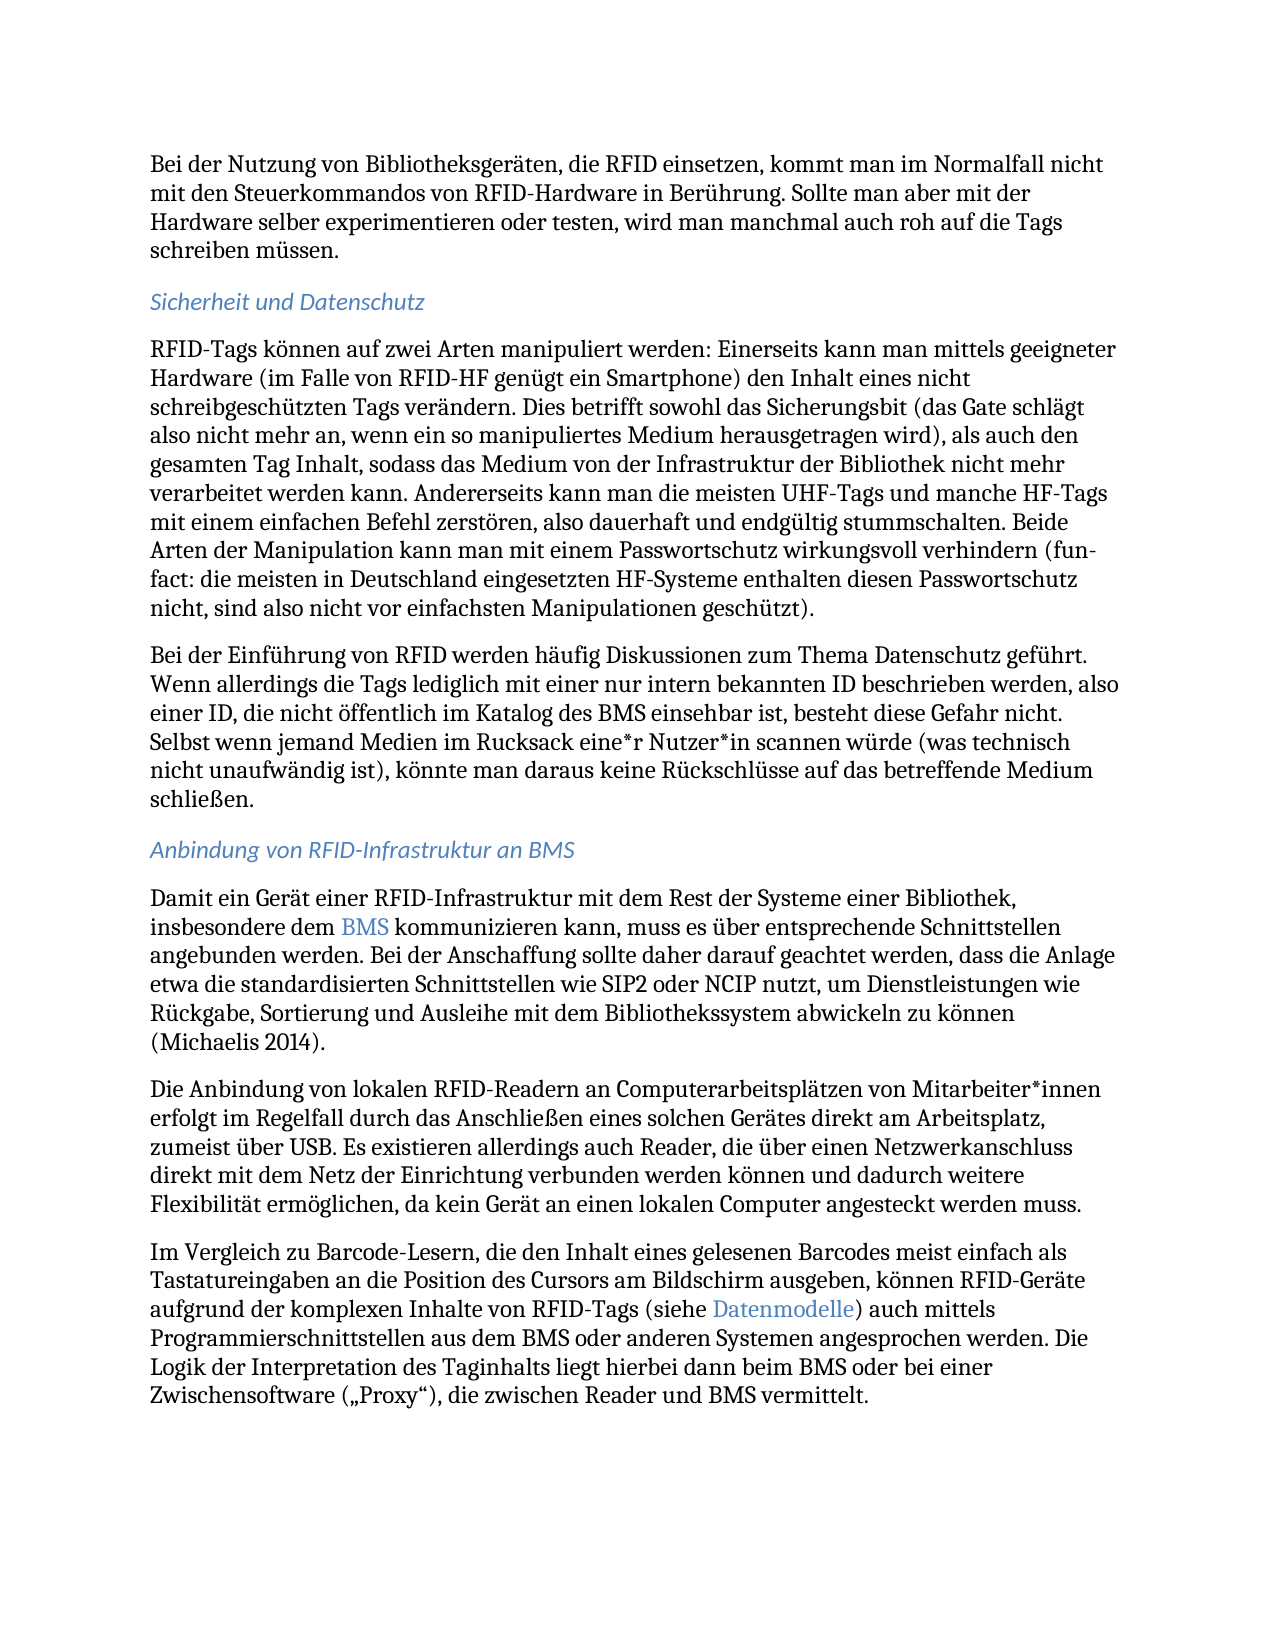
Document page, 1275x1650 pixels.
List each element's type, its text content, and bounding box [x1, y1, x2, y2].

text Bei der Einführung von RFID werden häufig Diskussionen zum Thema Datenschutz geführt. Wenn allerdings die Tags lediglich mit einer nur intern bekannten ID beschrieben werden, also einer ID, die nicht öffentlich im Katalog des BMS einsehbar ist, besteht diese Gefahr nicht. Selbst wenn jemand Medien im Rucksack eine*r Nutzer*in scannen würde (was technisch nicht unaufwändig ist), könnte man daraus keine Rückschlüsse auf das betreffende Medium schließen. [150, 641, 1125, 814]
text Bei der Nutzung von Bibliotheksgeräten, die RFID einsetzen, kommt man im Normalfall nicht mit den Steuerkommandos von RFID-Hardware in Berührung. Sollte man aber mit der Hardware selber experimentieren oder testen, wird man manchmal auch roh auf die Tags schreiben müssen. [150, 150, 1125, 265]
text Im Vergleich zu Barcode-Lesern, die den Inhalt eines gelesenen Barcodes meist einfach als Tastatureingaben an die Position des Cursors am Bildschirm ausgeben, können RFID-Geräte aufgrund der komplexen Inhalte von RFID-Tags (siehe Datenmodelle) auch mittels Programmierschnittstellen aus dem BMS oder anderen Systemen angesprochen werden. Die Logik der Interpretation des Taginhalts liegt hierbei dann beim BMS oder bei einer Zwischensoftware („Proxy“), die zwischen Reader und BMS vermittelt. [150, 1238, 1125, 1410]
text Die Anbindung von lokalen RFID-Readern an Computerarbeitsplätzen von Mitarbeiter*innen erfolgt im Regelfall durch das Anschließen eines solchen Gerätes direkt am Arbeitsplatz, zumeist über USB. Es existieren allerdings auch Reader, die über einen Netzwerkanschluss direkt mit dem Netz der Einrichtung verbunden werden können und dadurch weitere Flexibilität ermöglichen, da kein Gerät an einen lokalen Computer angesteckt werden muss. [150, 1075, 1125, 1219]
subtitle Anbindung von RFID-Infrastruktur an BMS [150, 835, 1125, 865]
subtitle Sicherheit und Datenschutz [150, 286, 1125, 316]
text RFID-Tags können auf zwei Arten manipuliert werden: Einerseits kann man mittels geeigneter Hardware (im Falle von RFID-HF genügt ein Smartphone) den Inhalt eines nicht schreibgeschützten Tags verändern. Dies betrifft sowohl das Sicherungsbit (das Gate schlägt also nicht mehr an, wenn ein so manipuliertes Medium herausgetragen wird), als auch den gesamten Tag Inhalt, sodass das Medium von der Infrastruktur der Bibliothek nicht mehr verarbeitet werden kann. Andererseits kann man die meisten UHF-Tags und manche HF-Tags mit einem einfachen Befehl zerstören, also dauerhaft und endgültig stummschalten. Beide Arten der Manipulation kann man mit einem Passwortschutz wirkungsvoll verhindern (fun-fact: die meisten in Deutschland eingesetzten HF-Systeme enthalten diesen Passwortschutz nicht, sind also nicht vor einfachsten Manipulationen geschützt). [150, 335, 1125, 623]
text Damit ein Gerät einer RFID-Infrastruktur mit dem Rest der Systeme einer Bibliothek, insbesondere dem BMS kommunizieren kann, muss es über entsprechende Schnittstellen angebunden werden. Bei der Anschaffung sollte daher darauf geachtet werden, dass die Anlage etwa die standardisierten Schnittstellen wie SIP2 oder NCIP nutzt, um Dienstleistungen wie Rückgabe, Sortierung und Ausleihe mit dem Bibliothekssystem abwickeln zu können (Michaelis 2014). [150, 884, 1125, 1056]
